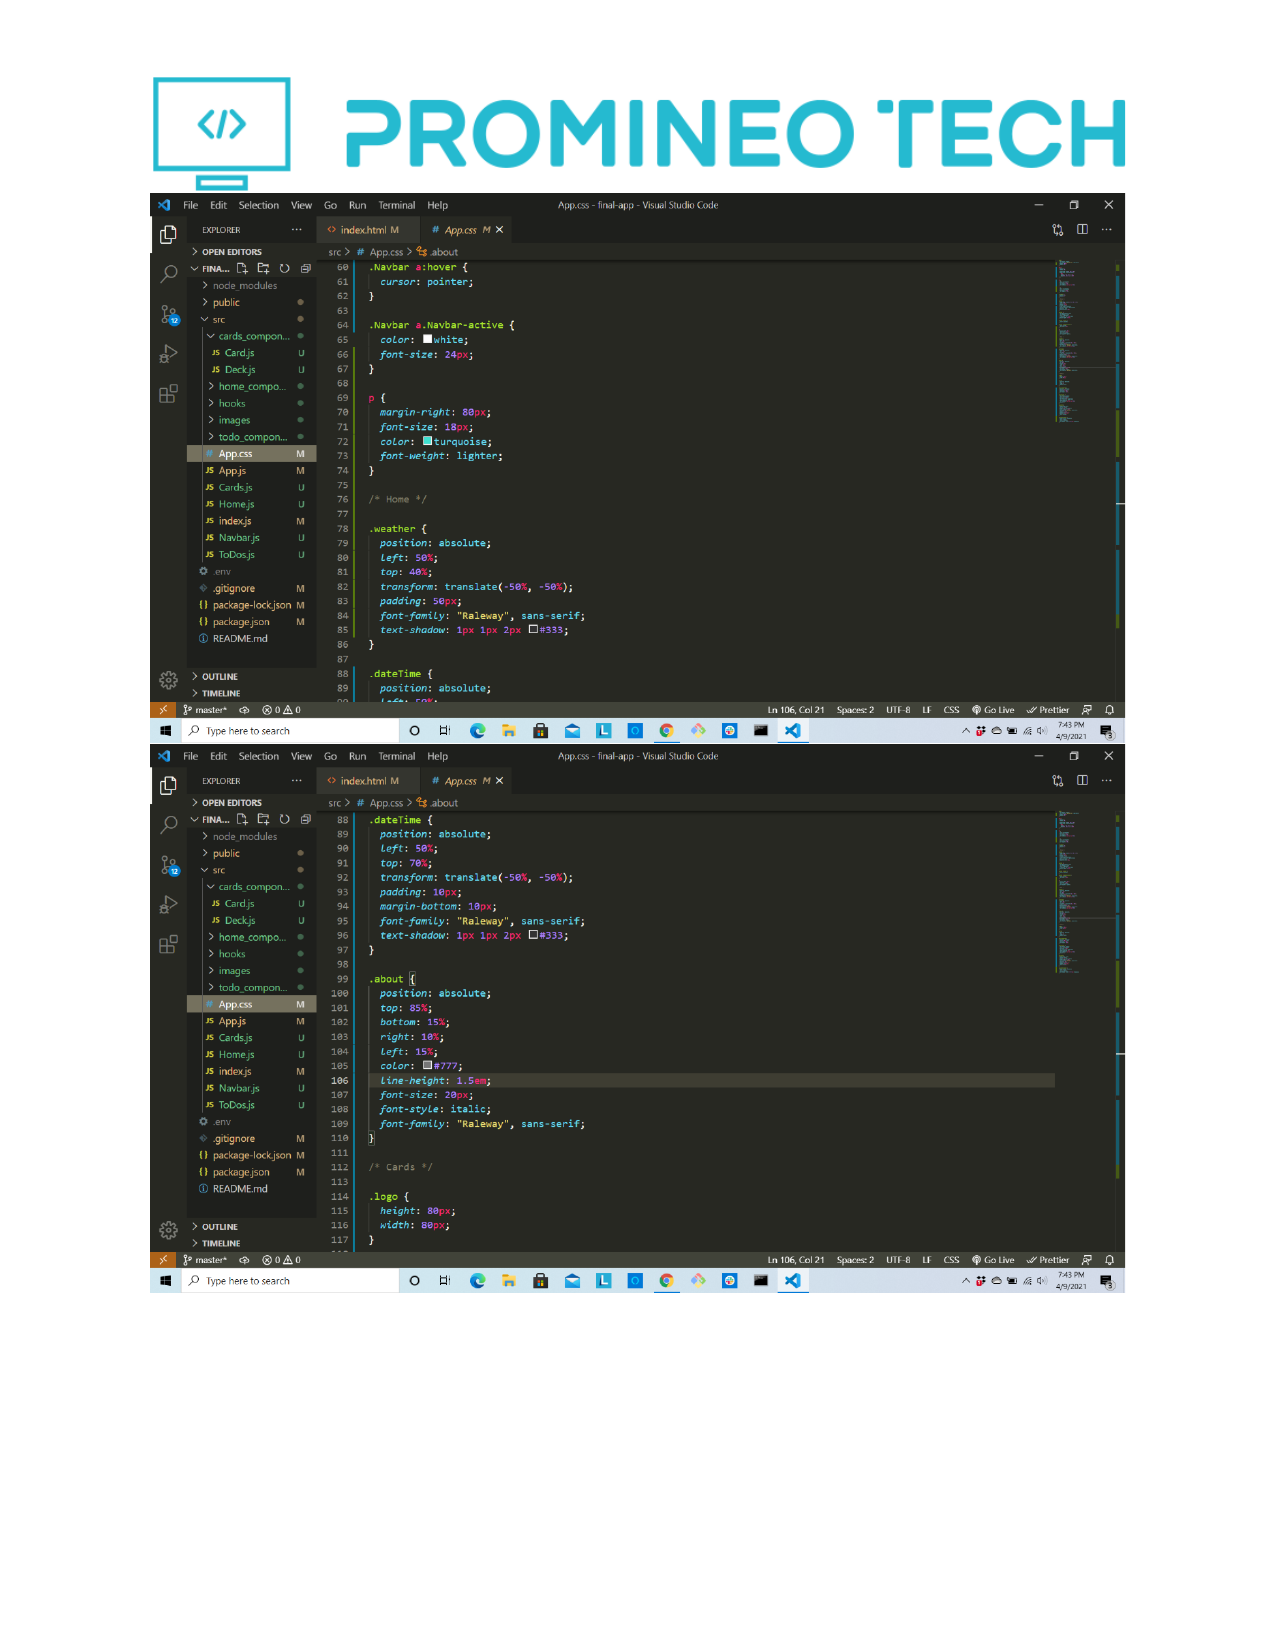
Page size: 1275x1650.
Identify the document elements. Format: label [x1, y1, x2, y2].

picture [150, 75, 1125, 743]
picture [150, 744, 1125, 1293]
